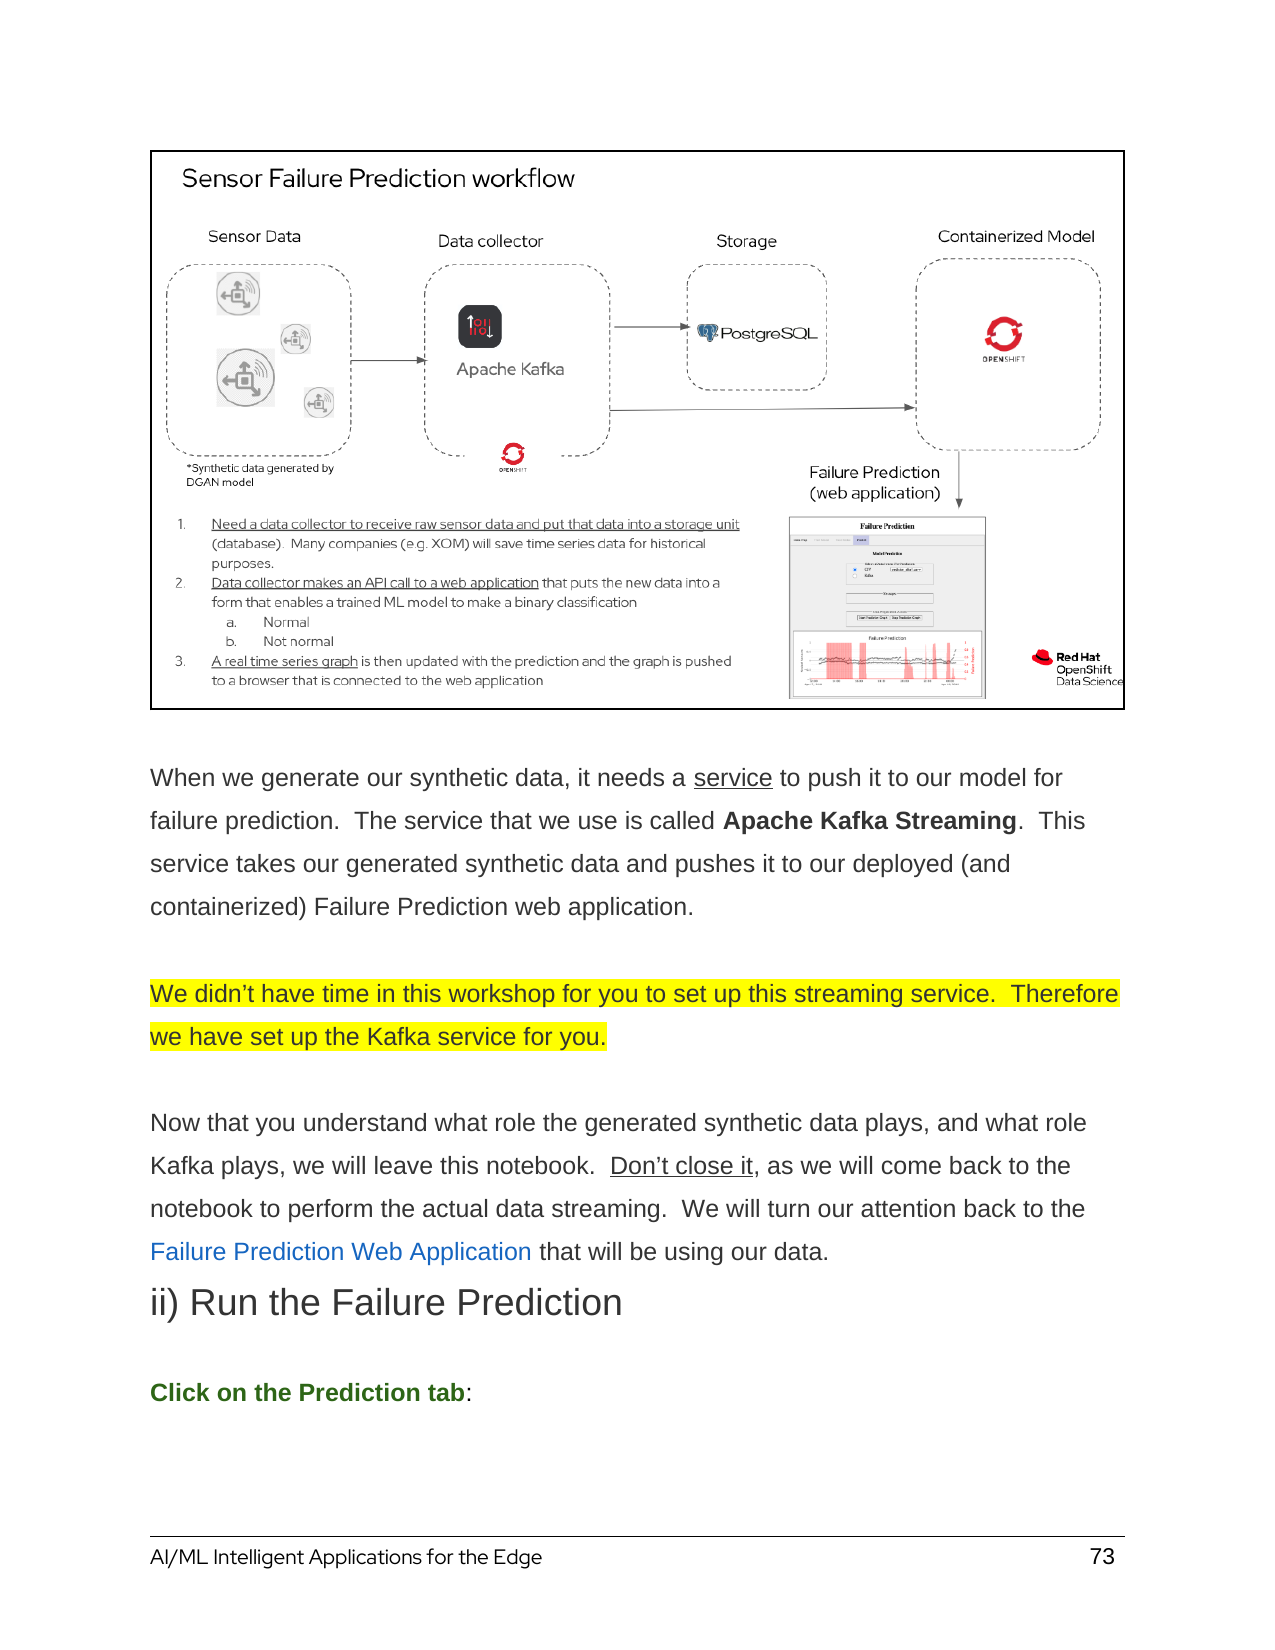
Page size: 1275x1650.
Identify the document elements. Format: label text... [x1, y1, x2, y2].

text Click on the Prediction tab: [150, 1378, 1125, 1407]
text When we generate our synthetic data, it needs a service to push it to our model for failure prediction. The service that we use is called Apache Kafka Streaming. This service takes our generated synthetic data and pushes it to our deployed (and containerized) Failure Prediction web application. [150, 763, 1125, 921]
text We didn’t have time in this workshop for you to set up this streaming service. Therefore we have set up the Kafka service for you. [150, 979, 1125, 1051]
picture [152, 152, 1123, 708]
text Now that you understand what role the generated synthetic data plays, and what role Kafka plays, we will leave this notebook. Don’t close it, as we will come back to the notebook to perform the actual data streaming. We will turn our attention back to the Failure Prediction Web Application that will be using our data. [150, 1108, 1125, 1266]
subtitle ii) Run the Failure Prediction [150, 1281, 1125, 1324]
